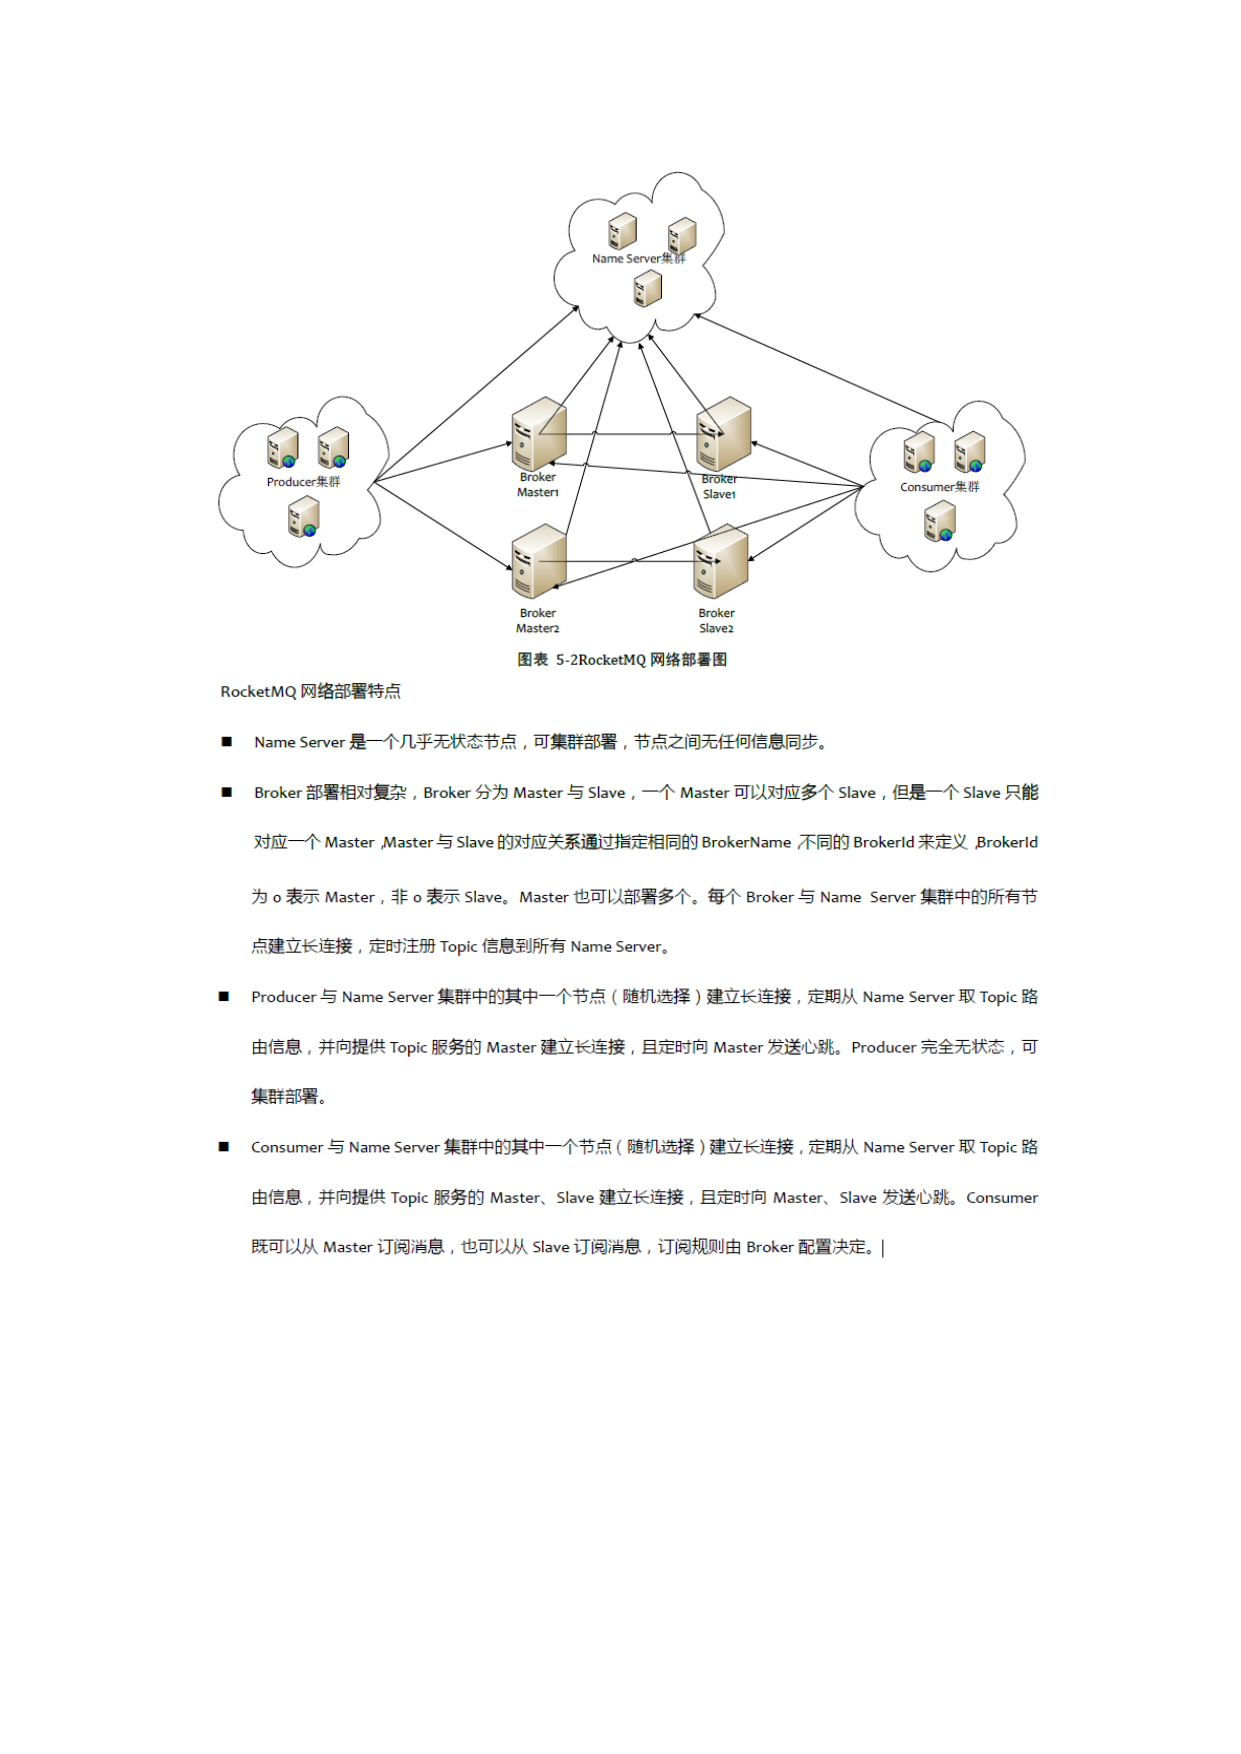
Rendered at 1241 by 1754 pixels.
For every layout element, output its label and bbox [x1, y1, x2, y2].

picture [187, 877, 1053, 1268]
picture [187, 162, 1053, 859]
